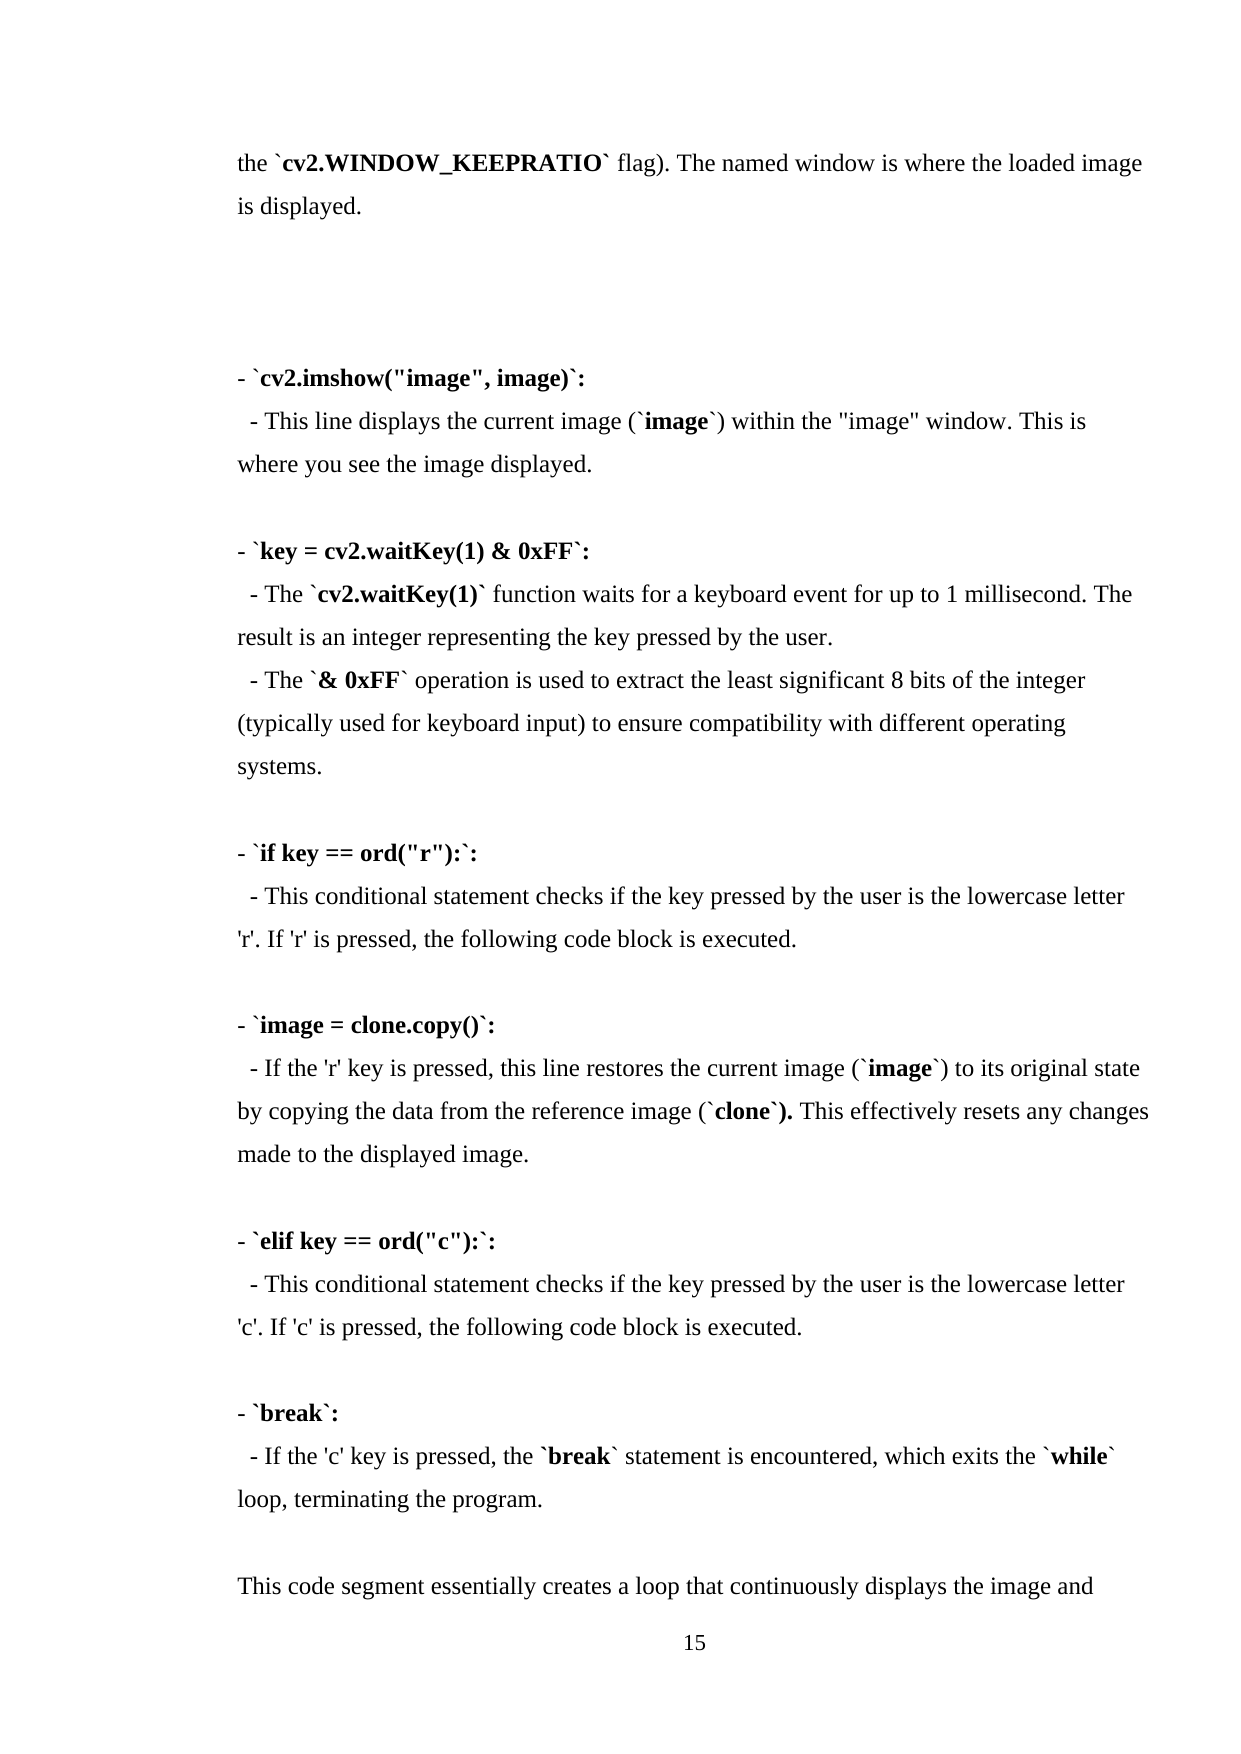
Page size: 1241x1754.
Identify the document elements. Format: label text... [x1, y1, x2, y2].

text - This conditional statement checks if the key pressed by the user is the lowercase letter 'r'. If 'r' is pressed, the following code block is executed. [237, 881, 1152, 953]
text - `key = cv2.waitKey(1) & 0xFF`: [237, 536, 1152, 564]
text - `image = clone.copy()`: [237, 1010, 1152, 1039]
text - `break`: [237, 1398, 1152, 1427]
text - `elif key == ord("c"):`: [237, 1226, 1152, 1254]
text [237, 148, 1152, 219]
text - The `cv2.waitKey(1)` function waits for a keyboard event for up to 1 millisecond. The result is an integer representing the key pressed by the user. [237, 579, 1152, 651]
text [237, 1571, 1152, 1599]
text - If the 'r' key is pressed, this line restores the current image (`image`) to its original state by copying the data from the reference image (`clone`). This effectively resets any changes made to the displayed image. [237, 1053, 1152, 1168]
text - This conditional statement checks if the key pressed by the user is the lowercase letter 'c'. If 'c' is pressed, the following code block is executed. [237, 1269, 1152, 1341]
text - `cv2.imshow("image", image)`: [237, 363, 1152, 392]
text - If the 'c' key is pressed, the `break` statement is encountered, which exits the `while` loop, terminating the program. [237, 1441, 1152, 1513]
text - This line displays the current image (`image`) within the "image" window. This is where you see the image displayed. [237, 406, 1152, 478]
text - The `& 0xFF` operation is used to extract the least significant 8 bits of the integer (typically used for keyboard input) to ensure compatibility with different operating systems. [237, 665, 1152, 780]
text - `if key == ord("r"):`: [237, 838, 1152, 866]
